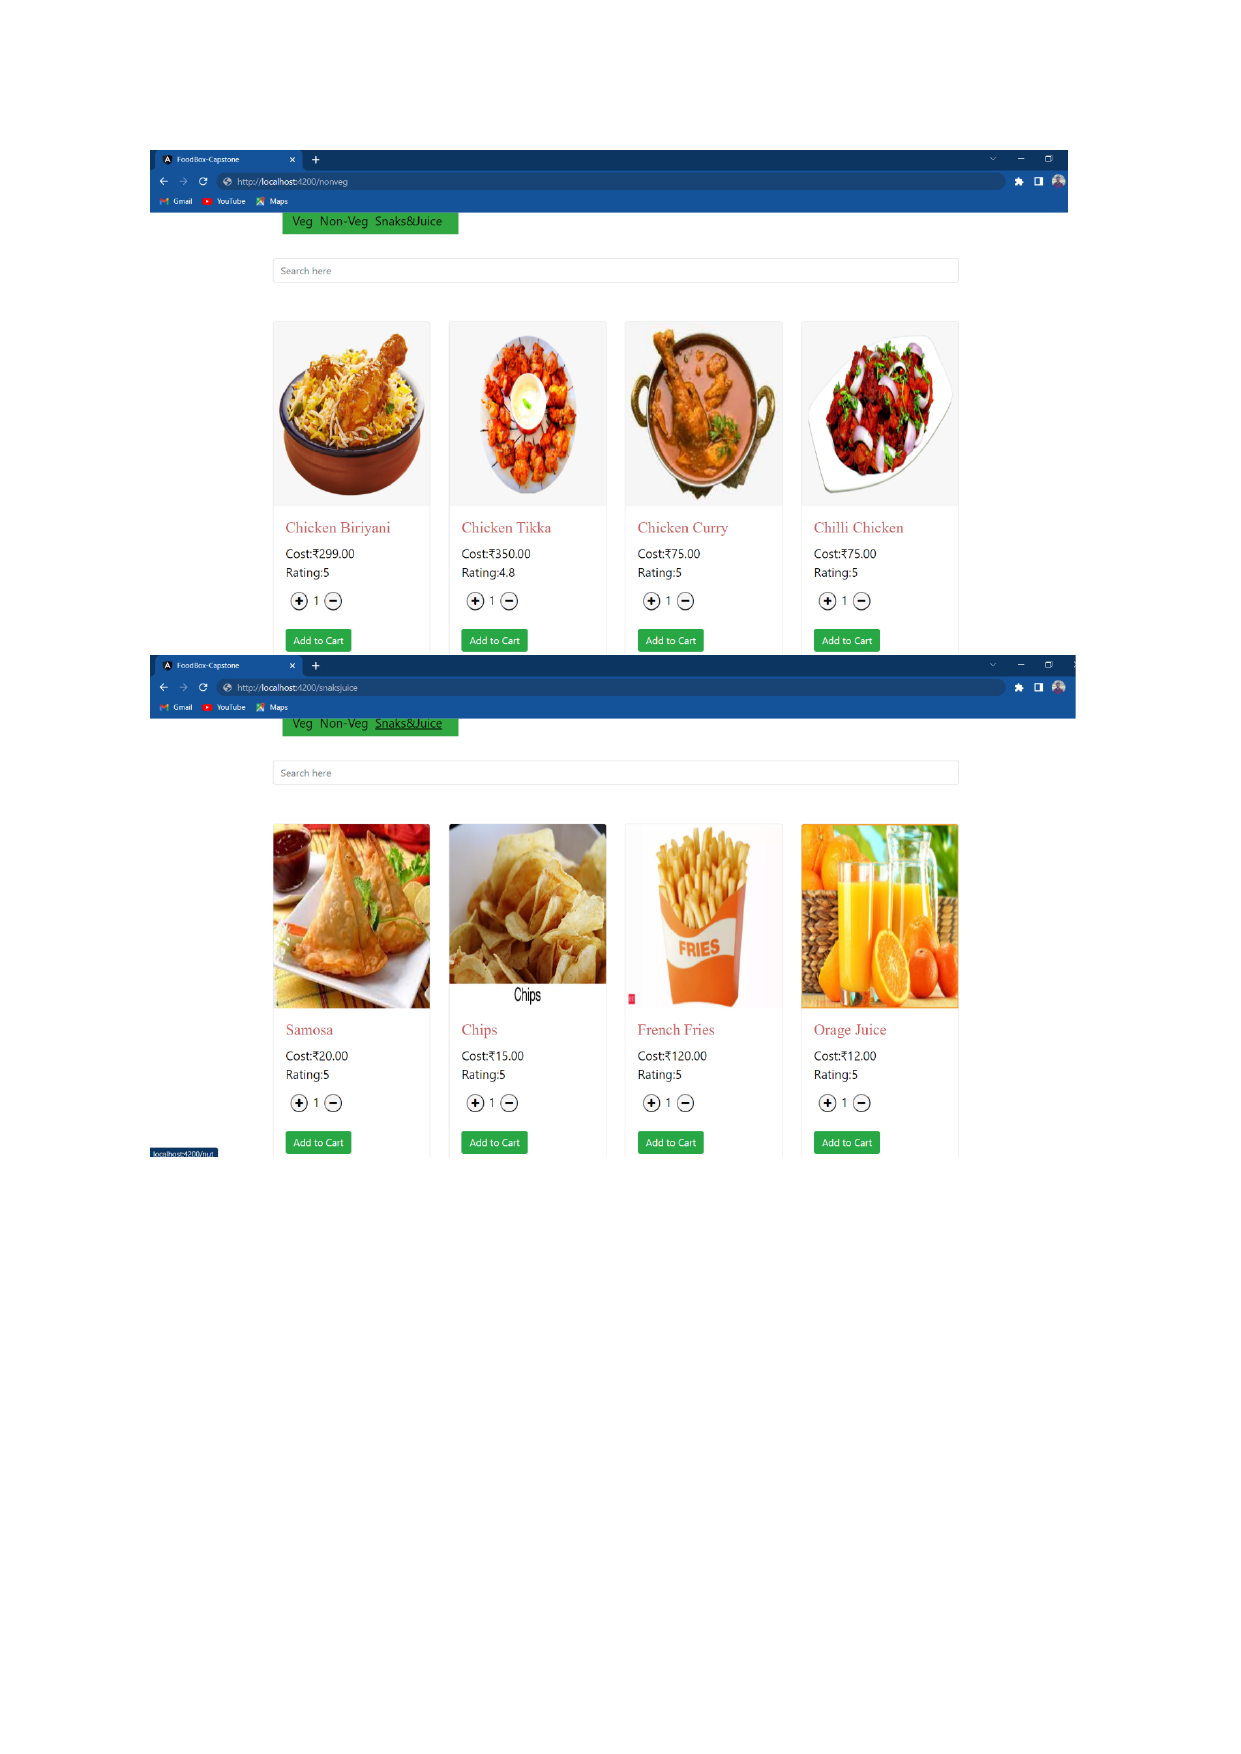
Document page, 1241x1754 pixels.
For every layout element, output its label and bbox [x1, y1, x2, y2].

picture [150, 655, 1076, 1157]
picture [150, 150, 1068, 654]
